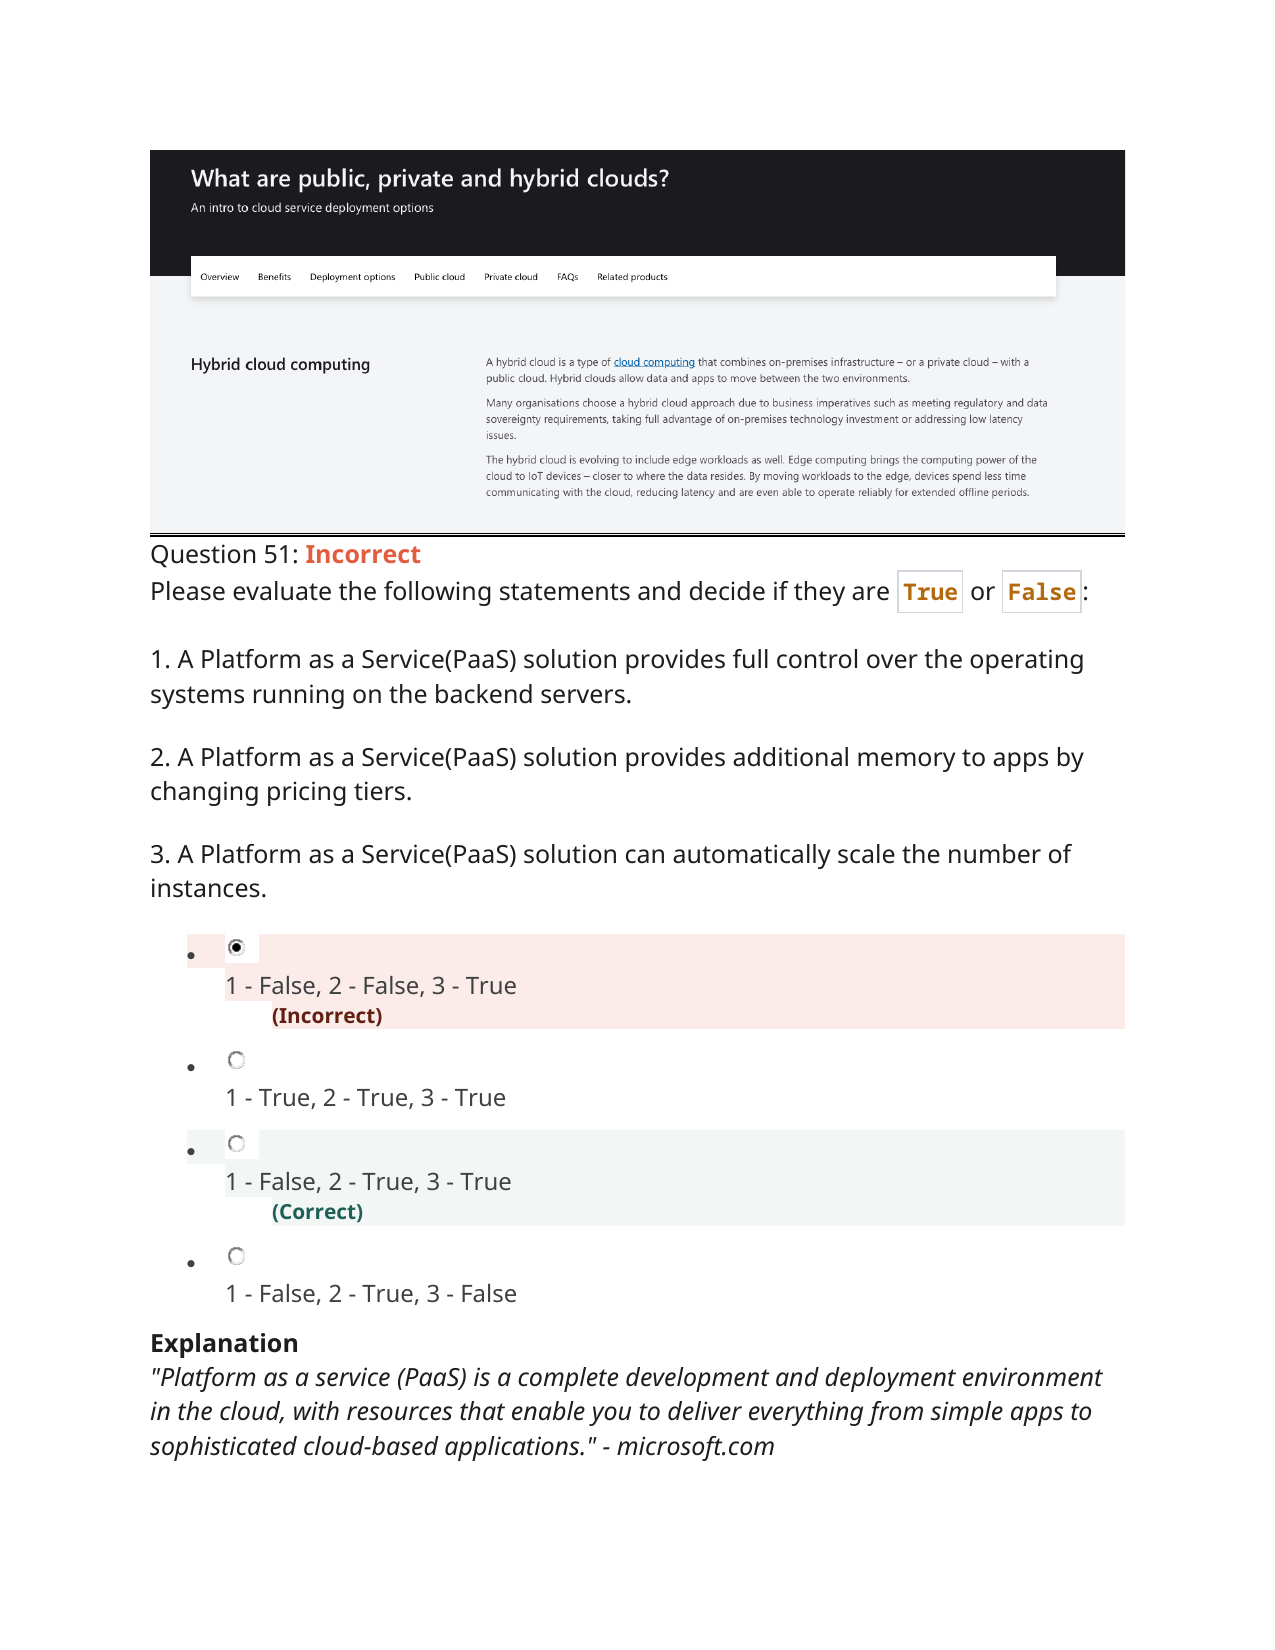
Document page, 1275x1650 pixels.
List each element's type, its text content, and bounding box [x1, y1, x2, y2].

picture [150, 150, 1125, 533]
text 1 - True, 2 - True, 3 - True [225, 1081, 1125, 1113]
text Question 51: Incorrect [150, 537, 1125, 570]
text (Incorrect) [272, 1001, 1125, 1029]
text 1. A Platform as a Service(PaaS) solution provides full control over the operating systems running on the backend servers. [150, 642, 1125, 710]
list ​ [187, 1130, 1125, 1164]
text "Platform as a service (PaaS) is a complete development and deployment environment in the cloud, with resources that enable you to deliver everything from simple apps to sophisticated cloud-based applications." - microsoft.com [150, 1360, 1125, 1462]
text 1 - False, 2 - False, 3 - True [225, 968, 1125, 1001]
text Explanation [150, 1326, 1125, 1360]
text 1 - False, 2 - True, 3 - True [225, 1164, 1125, 1197]
list ​ [187, 1242, 1125, 1277]
text 1 - False, 2 - True, 3 - False [225, 1277, 1125, 1309]
list ​ [187, 1046, 1125, 1081]
text Please evaluate the following statements and decide if they are True or False: [150, 570, 897, 613]
text (Correct) [272, 1197, 1125, 1226]
text 3. A Platform as a Service(PaaS) solution can automatically scale the number of instances. [150, 837, 1125, 905]
text 2. A Platform as a Service(PaaS) solution provides additional memory to apps by changing pricing tiers. [150, 739, 1125, 808]
list ​ [187, 934, 1125, 968]
